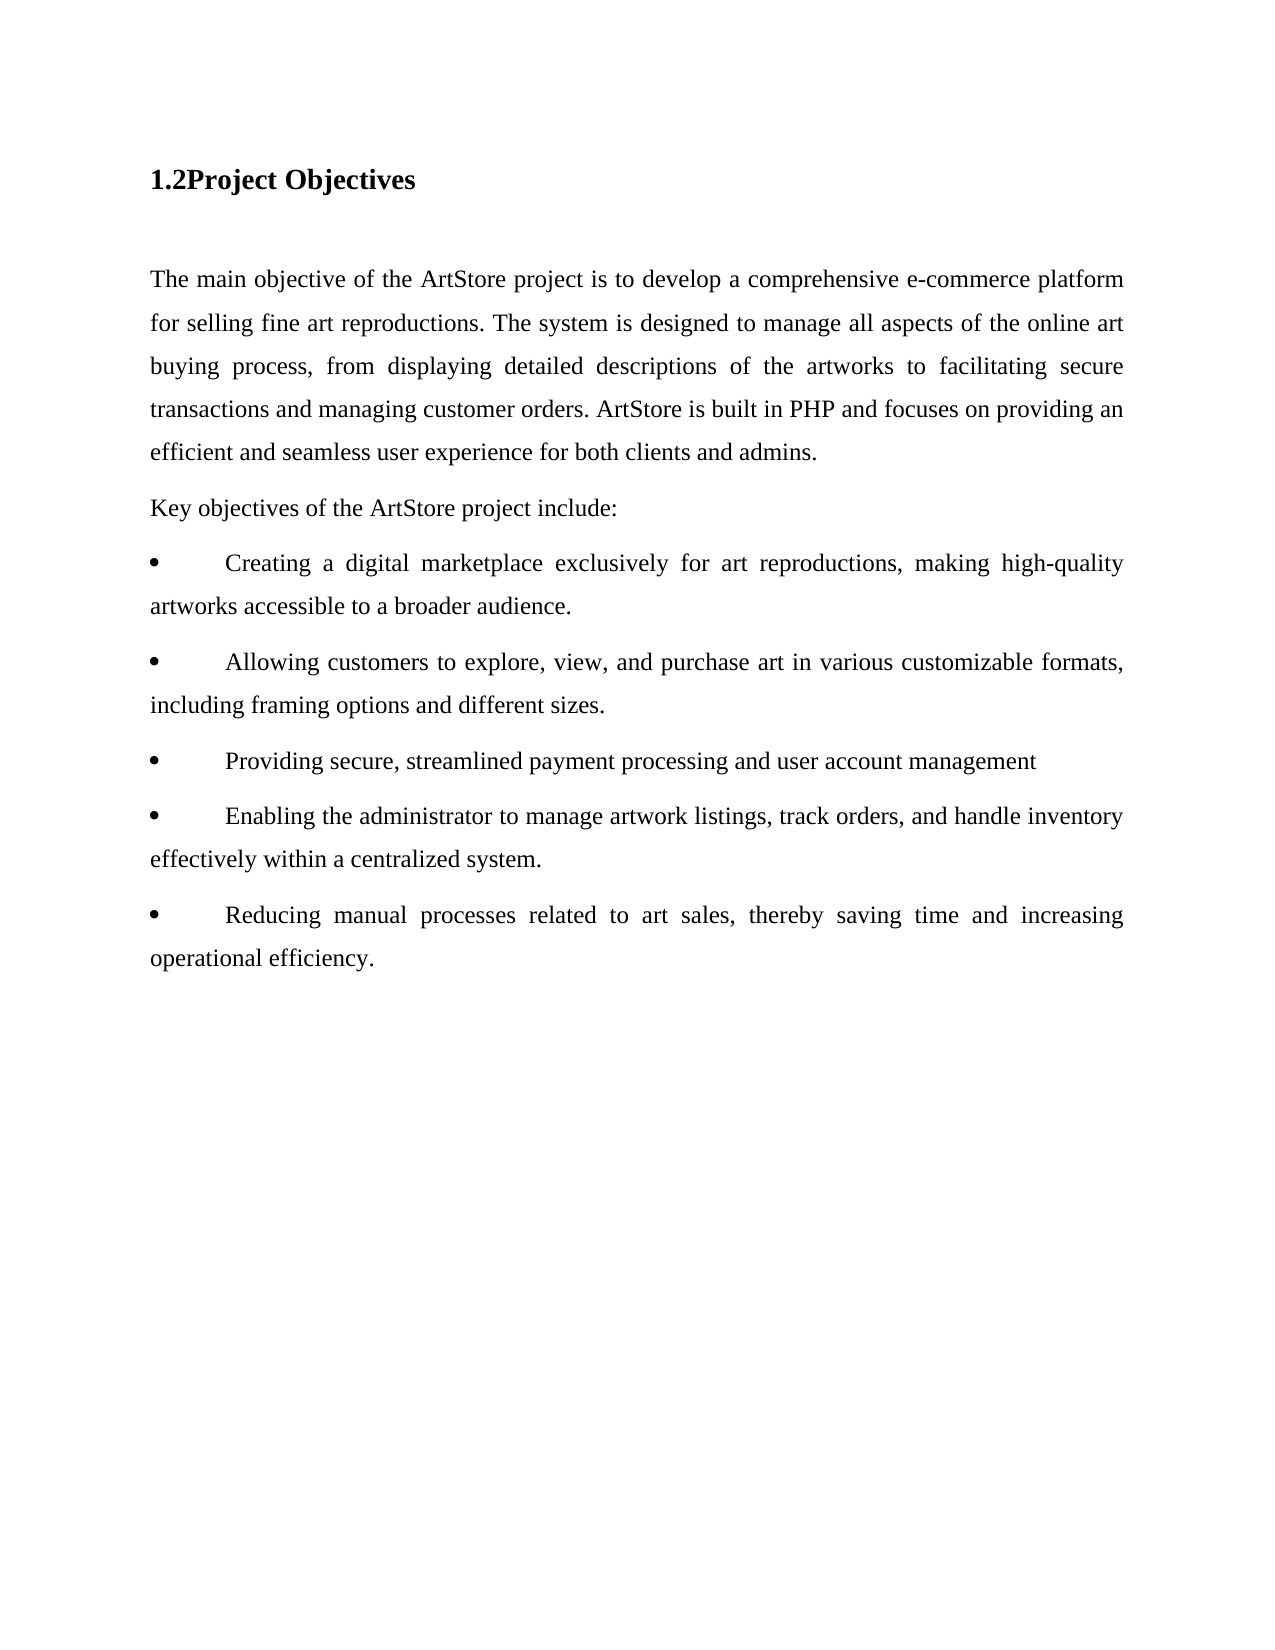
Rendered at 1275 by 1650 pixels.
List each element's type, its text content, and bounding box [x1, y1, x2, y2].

text The main objective of the ArtStore project is to develop a comprehensive e-commerce platform for selling fine art reproductions. The system is designed to manage all aspects of the online art buying process, from displaying detailed descriptions of the artworks to facilitating secure transactions and managing customer orders. ArtStore is built in PHP and focuses on providing an efficient and seamless user experience for both clients and admins. [150, 264, 1125, 466]
list Enabling the administrator to manage artwork listings, track orders, and handle inventory effectively within a centralized system. [150, 801, 1125, 873]
list Providing secure, streamlined payment processing and user account management [150, 746, 1125, 774]
text 1.2Project Objectives [150, 162, 1125, 196]
list Allowing customers to explore, view, and purchase art in various customizable formats, including framing options and different sizes. [150, 647, 1125, 719]
text Key objectives of the ArtStore project include: [150, 493, 1125, 521]
list Creating a digital marketplace exclusively for art reproductions, making high-quality artworks accessible to a broader audience. [150, 548, 1125, 620]
list Reducing manual processes related to art sales, thereby saving time and increasing operational efficiency. [150, 900, 1125, 972]
